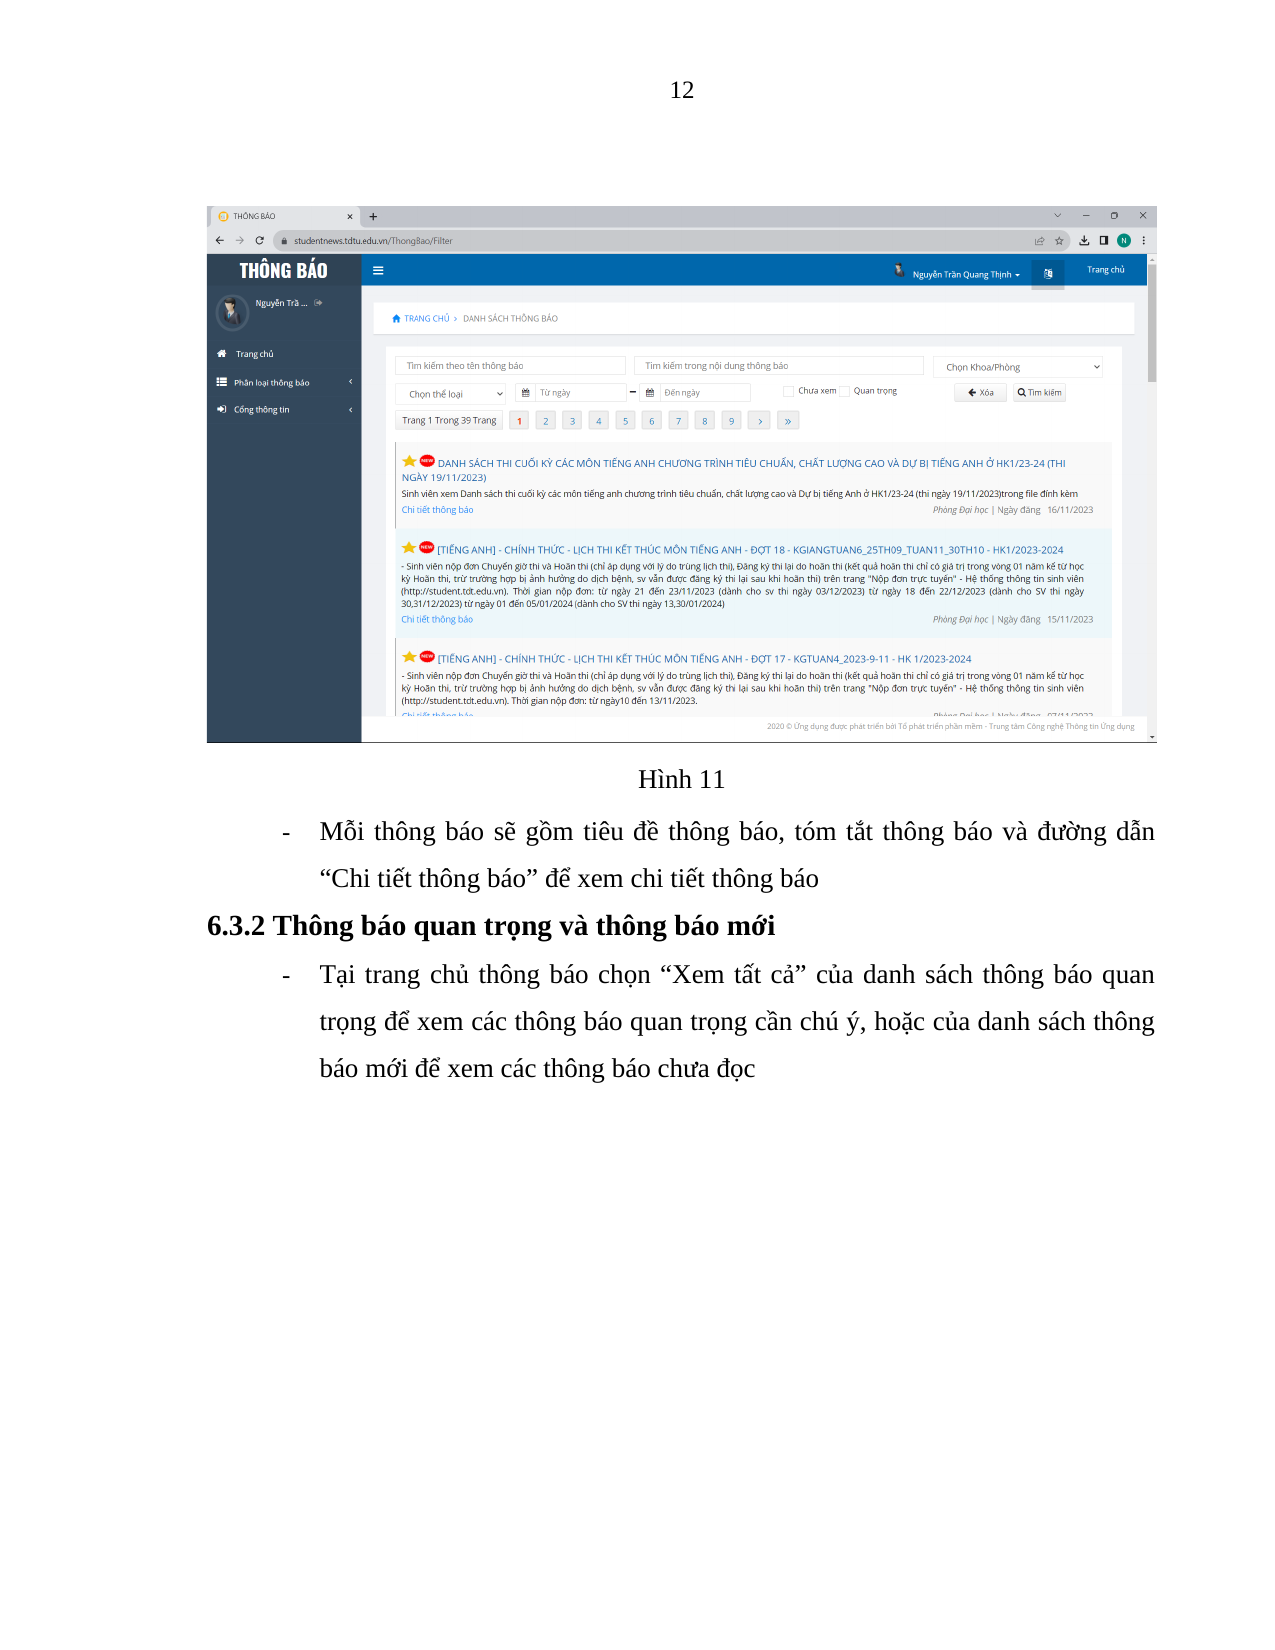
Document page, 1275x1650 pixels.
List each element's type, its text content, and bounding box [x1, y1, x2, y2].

list Tại trang chủ thông báo chọn “Xem tất cả” của danh sách thông báo quan trọng để xem các thông báo quan trọng cần chú ý, hoặc của danh sách thông báo mới để xem các thông báo chưa đọc [282, 959, 1157, 1083]
text 6.3.2 Thông báo quan trọng và thông báo mới [207, 908, 1157, 942]
text Hình 11 [207, 763, 1157, 794]
list Mỗi thông báo sẽ gồm tiêu đề thông báo, tóm tắt thông báo và đường dẫn “Chi tiết thông báo” để xem chi tiết thông báo [282, 815, 1157, 893]
picture [206, 206, 1157, 743]
